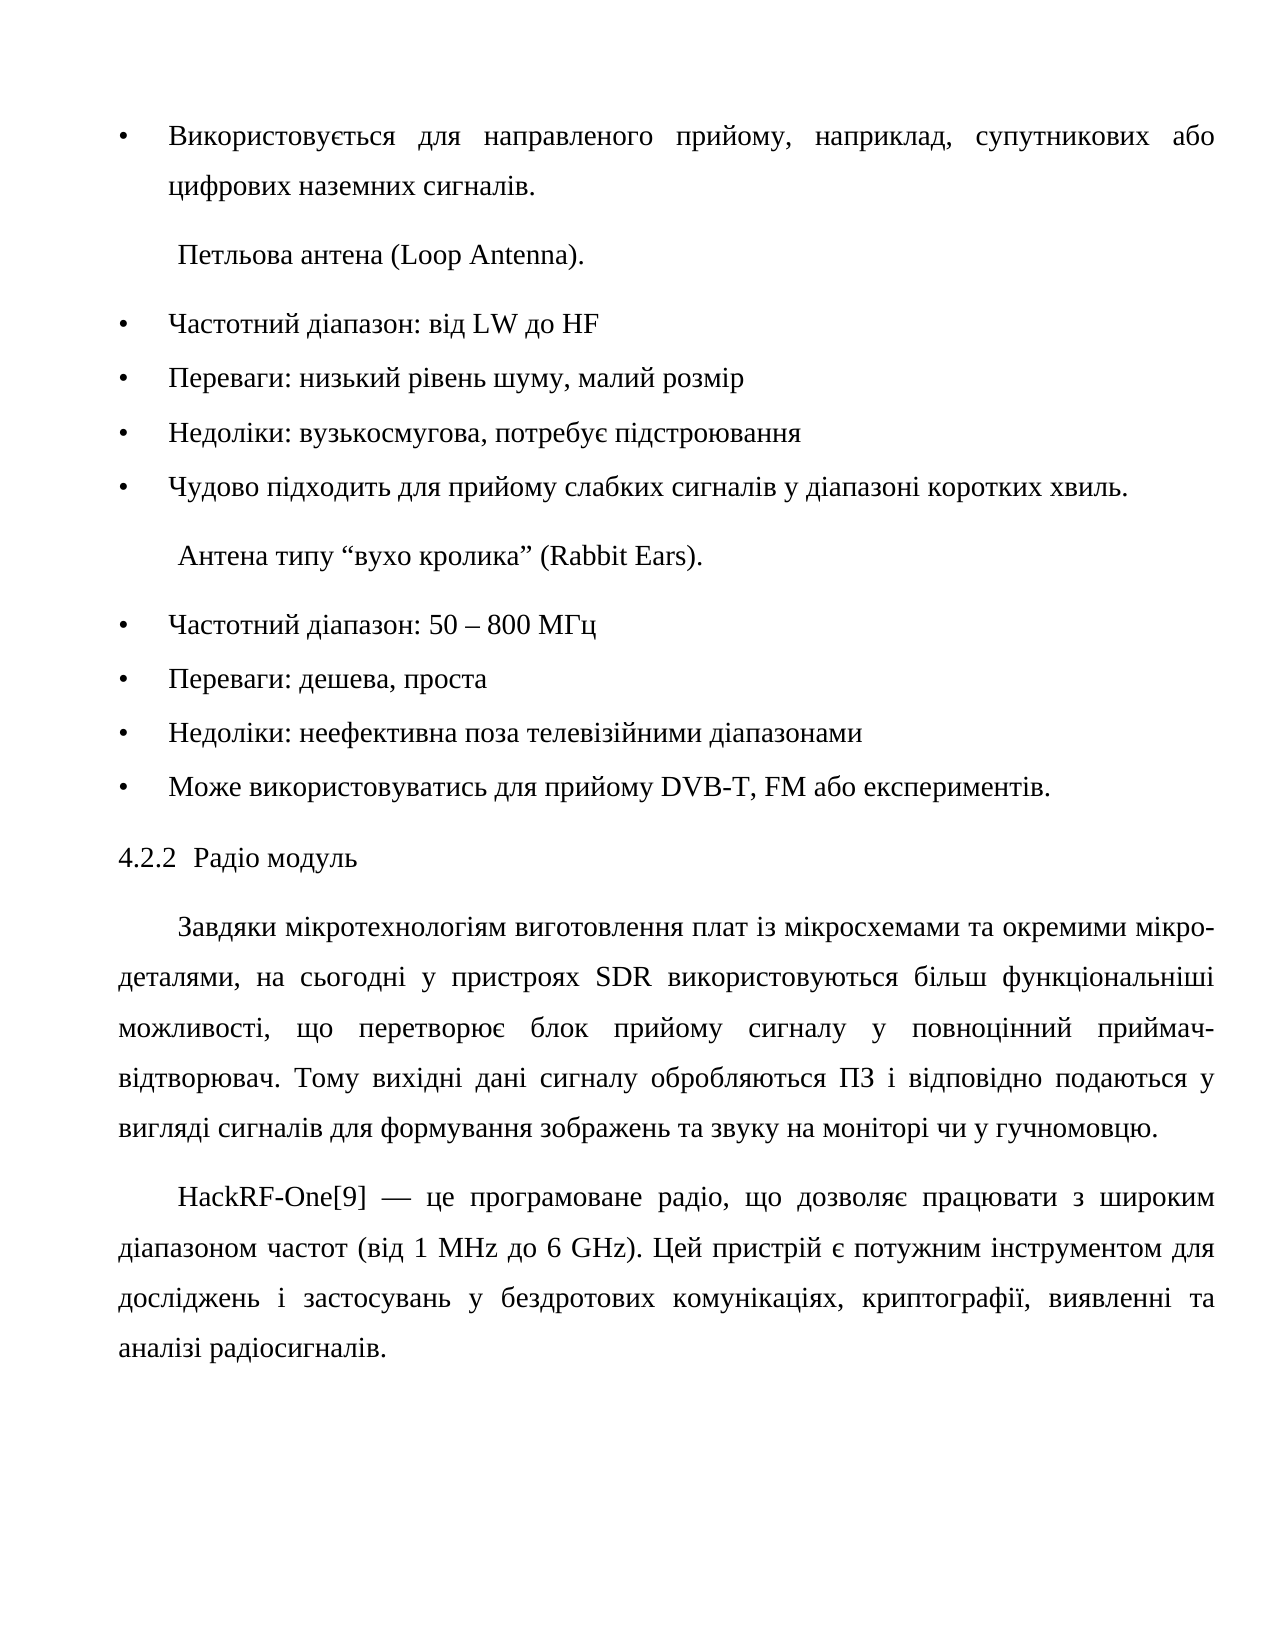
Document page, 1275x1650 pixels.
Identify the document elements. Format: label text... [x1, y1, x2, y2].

list Недоліки: неефективна поза телевізійними діапазонами [118, 715, 1216, 748]
list Частотний діапазон: 50 – 800 МГц [118, 607, 1216, 640]
list Недоліки: вузькосмугова, потребує підстроювання [118, 415, 1216, 448]
list Чудово підходить для прийому слабких сигналів у діапазоні коротких хвиль. [118, 469, 1216, 502]
text Петльова антена (Loop Antenna). [118, 237, 1216, 271]
text Завдяки мікротехнологіям виготовлення плат із мікросхемами та окремими мікро-деталями, на сьогодні у пристроях SDR використовуються більш функціональніші можливості, що перетворює блок прийому сигналу у повноцінний приймач-відтворювач. Тому вихідні дані сигналу обробляються ПЗ і відповідно подаються у вигляді сигналів для формування зображень та звуку на моніторі чи у гучномовцю. [118, 909, 1216, 1144]
list Переваги: дешева, проста [118, 661, 1216, 694]
text HackRF-One[9] — це програмоване радіо, що дозволяє працювати з широким діапазоном частот (від 1 MHz до 6 GHz). Цей пристрій є потужним інструментом для досліджень і застосувань у бездротових комунікаціях, криптографії, виявленні та аналізі радіосигналів. [118, 1179, 1216, 1364]
list Може використовуватись для прийому DVB-T, FM або експериментів. [118, 769, 1216, 803]
list Частотний діапазон: від LW до HF [118, 307, 1216, 340]
text Антена типу “вухо кролика” (Rabbit Ears). [118, 538, 1216, 571]
subtitle Радіо модуль [118, 840, 1216, 874]
list Переваги: низький рівень шуму, малий розмір [118, 361, 1216, 394]
list Використовується для направленого прийому, наприклад, супутникових або цифрових наземних сигналів. [118, 118, 1216, 202]
